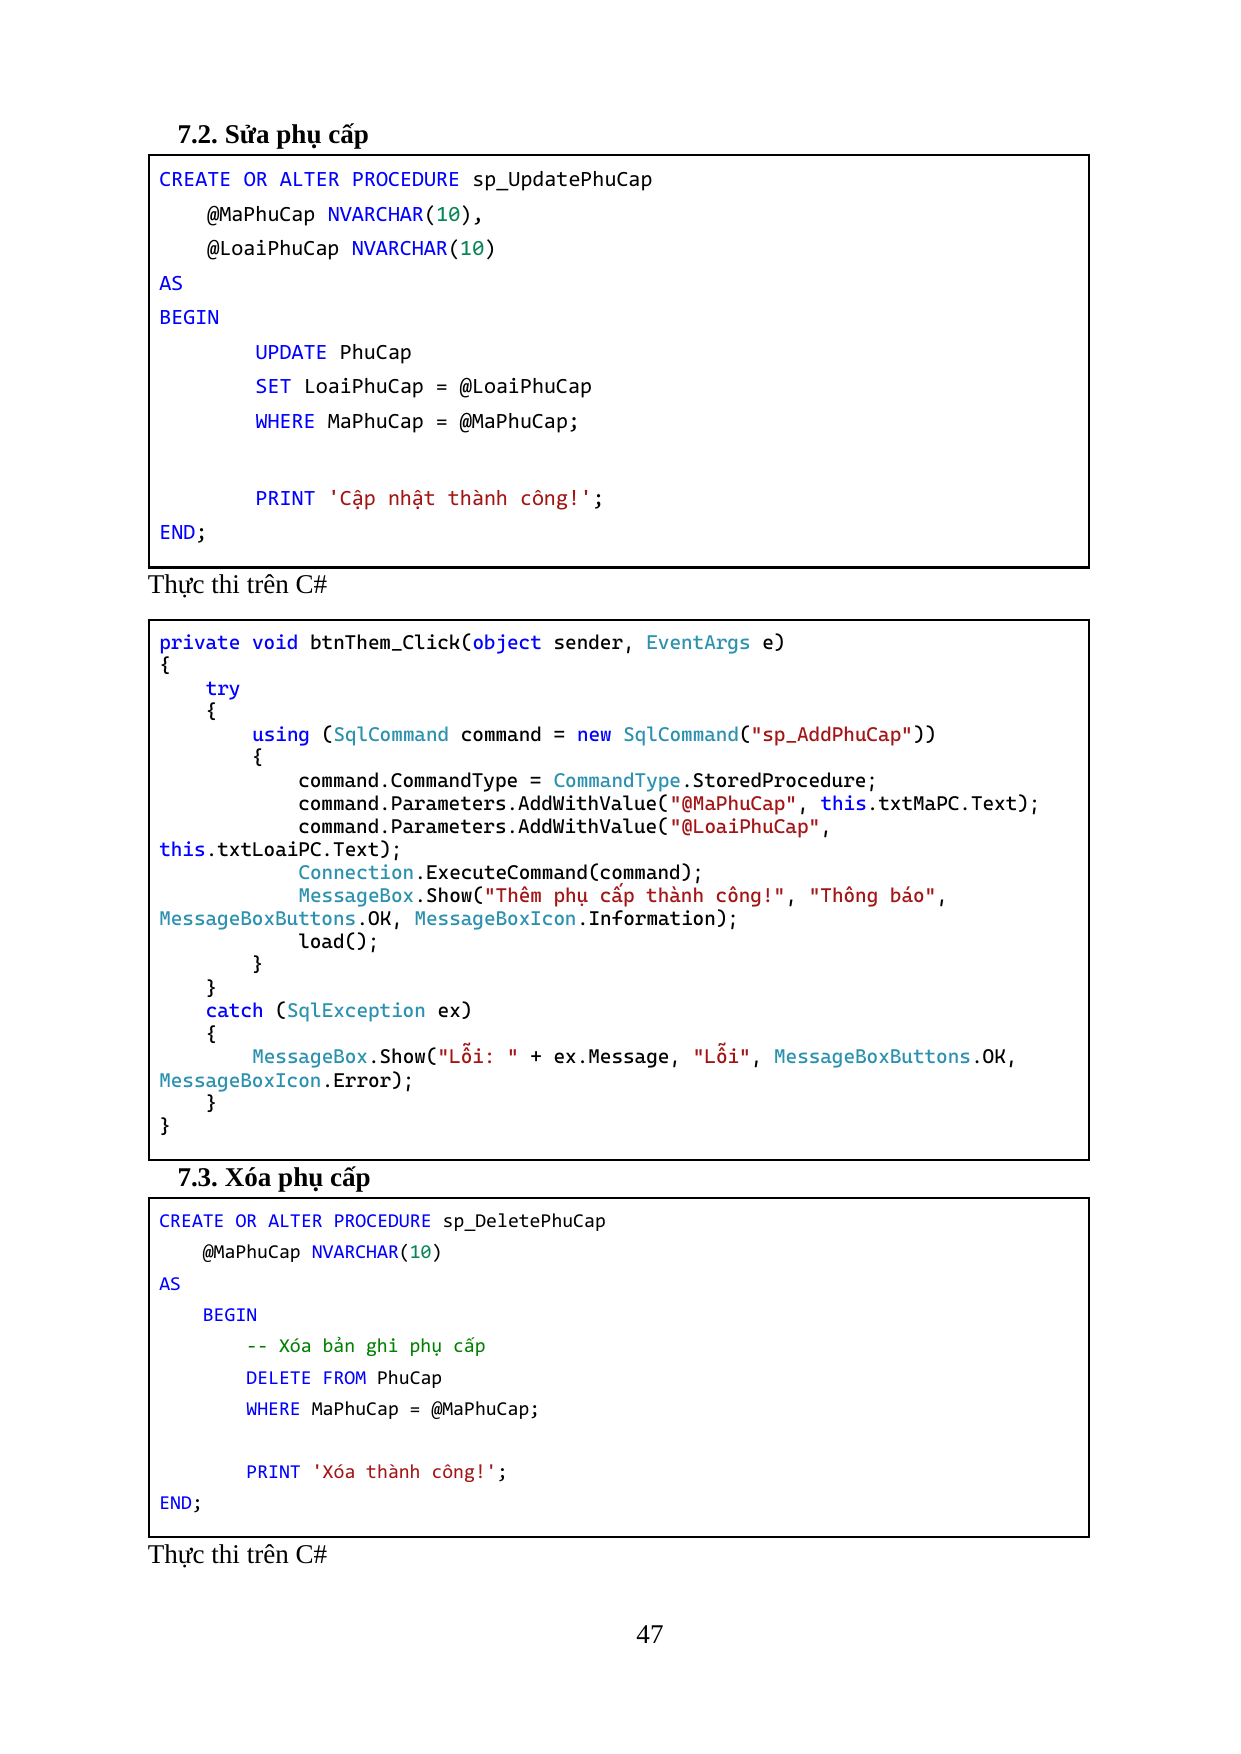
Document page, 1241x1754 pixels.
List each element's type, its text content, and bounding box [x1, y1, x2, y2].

table_header CREATE OR ALTER PROCEDURE sp_DeletePhuCap @MaPhuCap NVARCHAR(10) AS BEGIN -- Xóa bản ghi phụ cấp DELETE FROM PhuCap WHERE MaPhuCap = @MaPhuCap; PRINT 'Xóa thành công!'; END; [150, 1199, 1088, 1536]
table_header private void btnThem_Click(object sender, EventArgs e) { try { using (SqlCommand command = new SqlCommand("sp_AddPhuCap")) { command.CommandType = CommandType.StoredProcedure; command.Parameters.AddWithValue("@MaPhuCap", this.txtMaPC.Text); command.Parameters.AddWithValue("@LoaiPhuCap", this.txtLoaiPC.Text); Connection.ExecuteCommand(command); MessageBox.Show("Thêm phụ cấp thành công!", "Thông báo", MessageBoxButtons.OK, MessageBoxIcon.Information); load(); } } catch (SqlException ex) { MessageBox.Show("Lỗi: " + ex.Message, "Lỗi", MessageBoxButtons.OK, MessageBoxIcon.Error); } } [150, 621, 1088, 1159]
text Thực thi trên C# [148, 1538, 1152, 1569]
table_header CREATE OR ALTER PROCEDURE sp_UpdatePhuCap @MaPhuCap NVARCHAR(10), @LoaiPhuCap NVARCHAR(10) AS BEGIN UPDATE PhuCap SET LoaiPhuCap = @LoaiPhuCap WHERE MaPhuCap = @MaPhuCap; PRINT 'Cập nhật thành công!'; END; [150, 156, 1088, 566]
subtitle 7.2. Sửa phụ cấp [148, 118, 1152, 149]
text Thực thi trên C# [148, 568, 1152, 600]
subtitle 7.3. Xóa phụ cấp [148, 1161, 1152, 1192]
